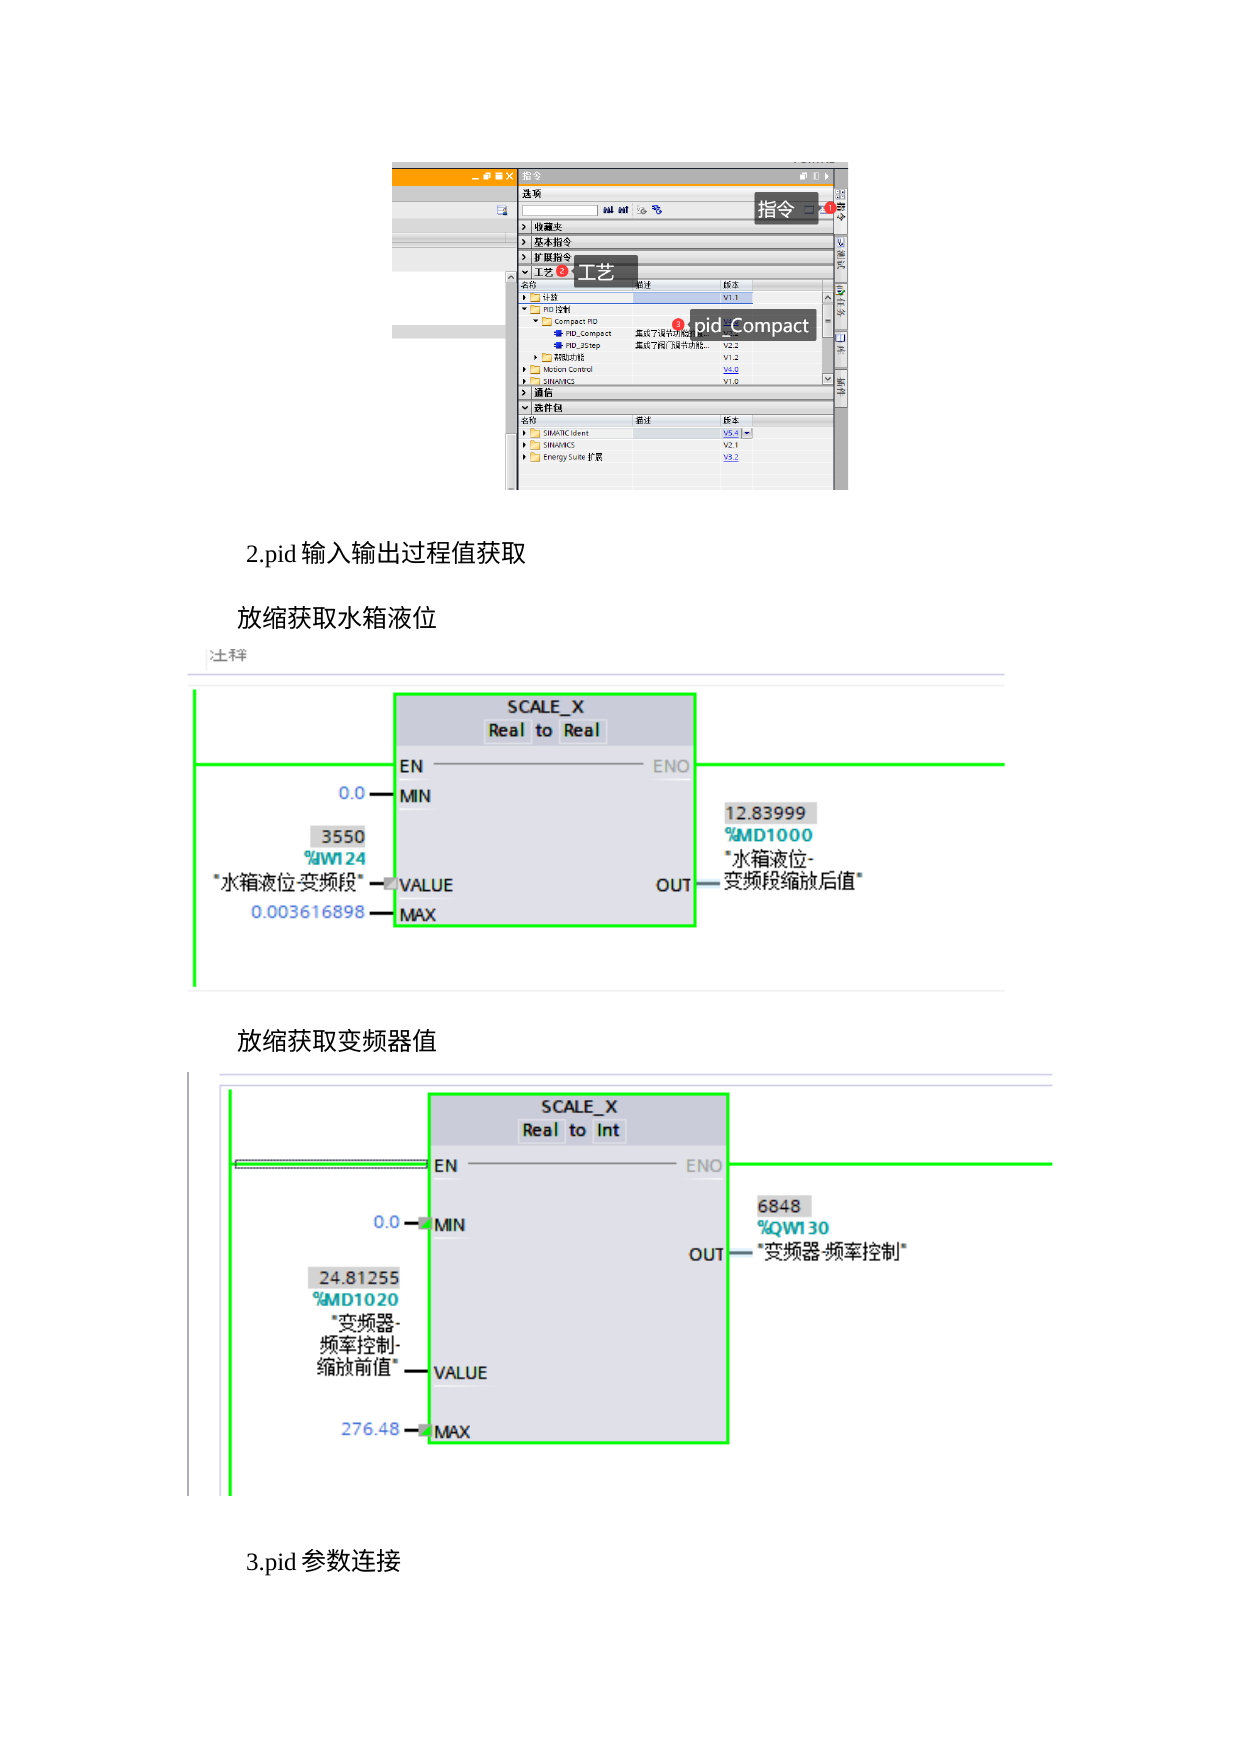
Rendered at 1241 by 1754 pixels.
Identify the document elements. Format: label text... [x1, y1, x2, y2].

text 3.pid参数连接 [187, 1527, 1053, 1592]
text 2.pid输入输出过程值获取 [187, 519, 1053, 584]
picture [187, 1072, 1053, 1496]
picture [392, 162, 849, 490]
picture [187, 649, 1005, 995]
text 放缩获取水箱液位 [187, 584, 1053, 649]
text 放缩获取变频器值 [187, 1007, 1053, 1072]
